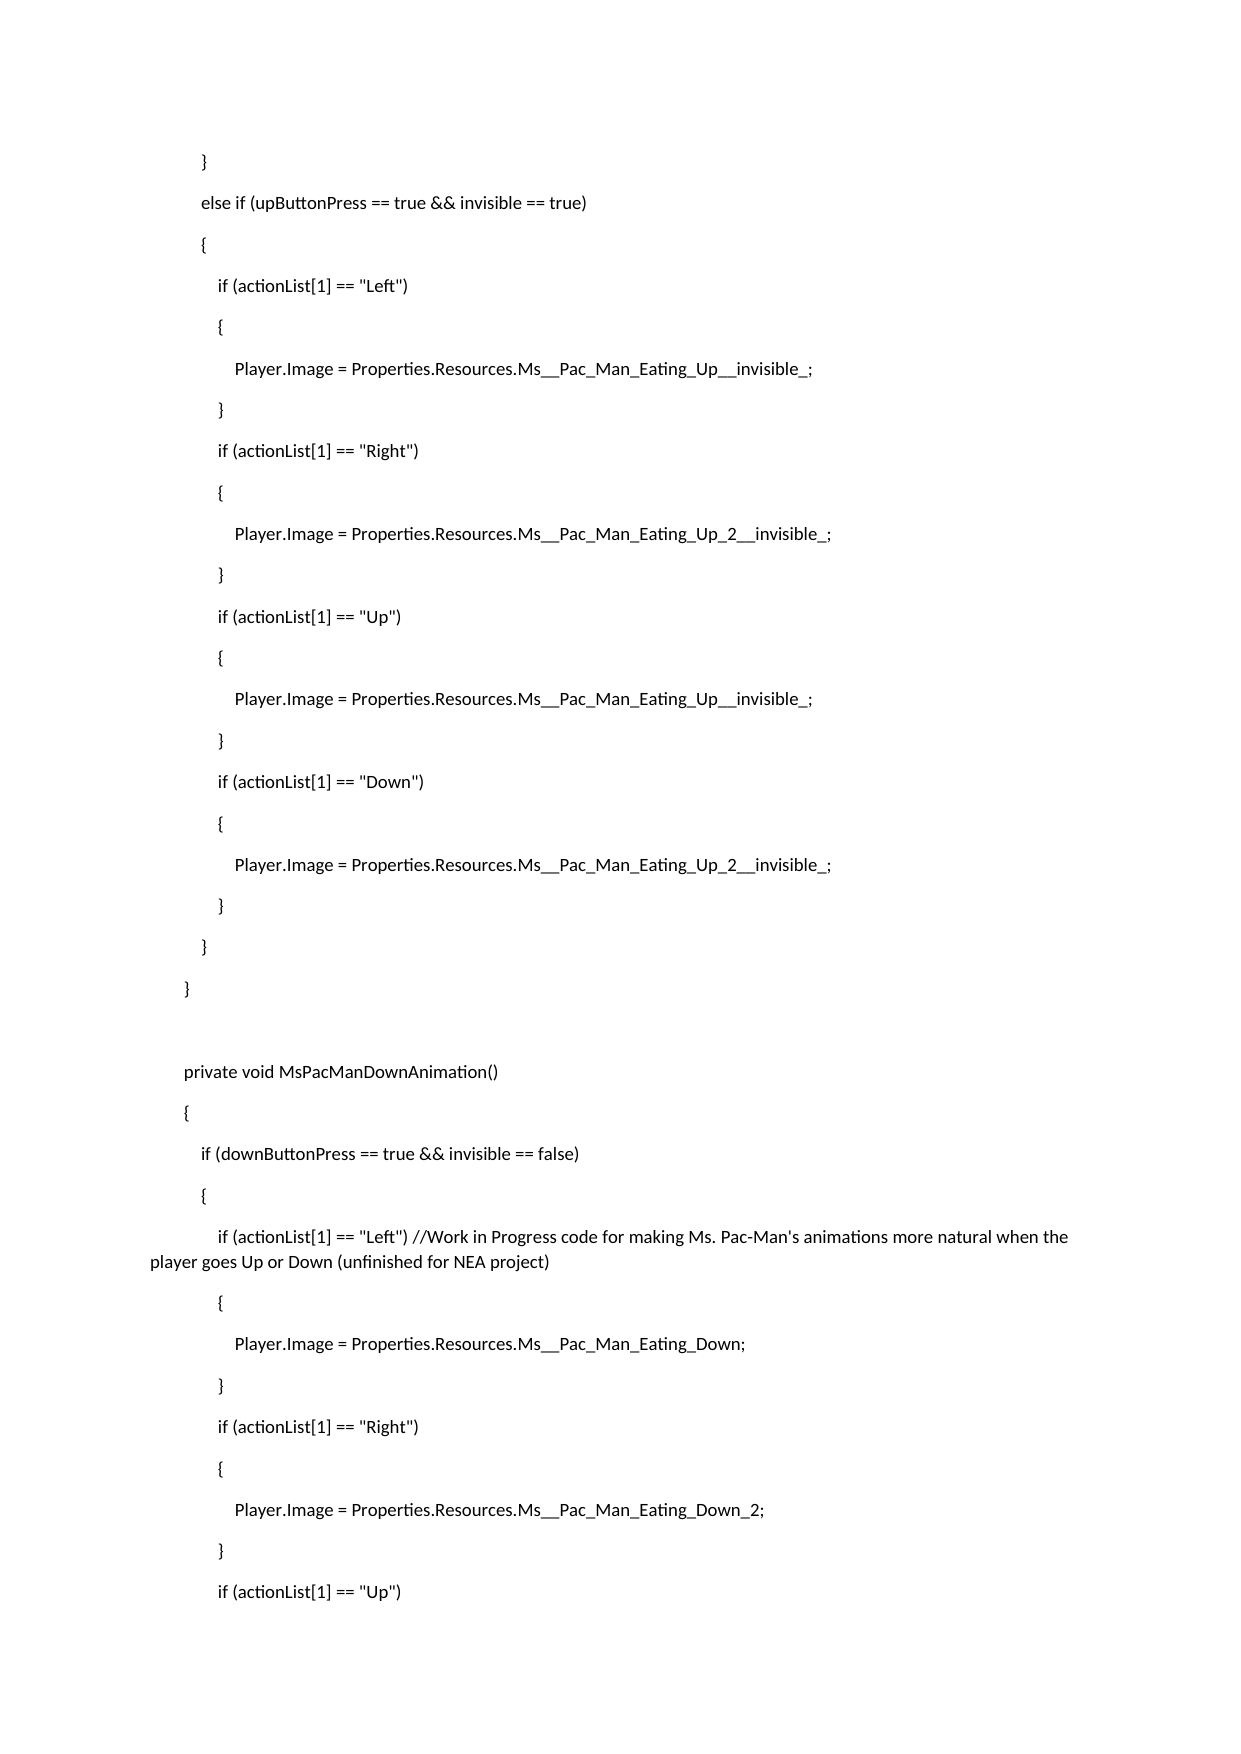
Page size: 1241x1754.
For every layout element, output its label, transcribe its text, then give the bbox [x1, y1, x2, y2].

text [150, 1333, 1090, 1356]
text } [150, 1539, 1090, 1562]
text { [150, 812, 1090, 834]
text { [150, 1101, 1090, 1124]
text { [150, 1291, 1090, 1314]
text } [150, 398, 1090, 421]
text Player.Image = Properties.Resources.Ms__Pac_Man_Eating_Up__invisible_; [150, 357, 1090, 380]
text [150, 1498, 1090, 1521]
text if (downButtonPress == true && invisible == false) [150, 1142, 1090, 1165]
text Player.Image = Properties.Resources.Ms__Pac_Man_Eating_Up_2__invisible_; [150, 853, 1090, 876]
text } [150, 936, 1090, 959]
text { [150, 1184, 1090, 1207]
text { [150, 233, 1090, 256]
text } [150, 563, 1090, 586]
text private void MsPacManDownAnimation() [150, 1060, 1090, 1083]
text } [150, 729, 1090, 752]
text else if (upButtonPress == true && invisible == true) [150, 191, 1090, 214]
text if (actionList[1] == "Up") [150, 605, 1090, 628]
text if (actionList[1] == "Up") [150, 1581, 1090, 1604]
text if (actionList[1] == "Right") [150, 439, 1090, 462]
text if (actionList[1] == "Left") [150, 274, 1090, 297]
text } [150, 1374, 1090, 1397]
text { [150, 1457, 1090, 1479]
text } [150, 150, 1090, 173]
text } [150, 894, 1090, 917]
text { [150, 315, 1090, 338]
text } [150, 977, 1090, 1000]
text if (actionList[1] == "Down") [150, 770, 1090, 793]
text Player.Image = Properties.Resources.Ms__Pac_Man_Eating_Up__invisible_; [150, 688, 1090, 711]
text { [150, 646, 1090, 669]
text if (actionList[1] == "Right") [150, 1415, 1090, 1438]
text Player.Image = Properties.Resources.Ms__Pac_Man_Eating_Up_2__invisible_; [150, 522, 1090, 545]
text if (actionList[1] == "Left") //Work in Progress code for making Ms. Pac-Man's animations more natural when the player goes Up or Down (unfinished for NEA project) [150, 1225, 1090, 1273]
text { [150, 481, 1090, 504]
